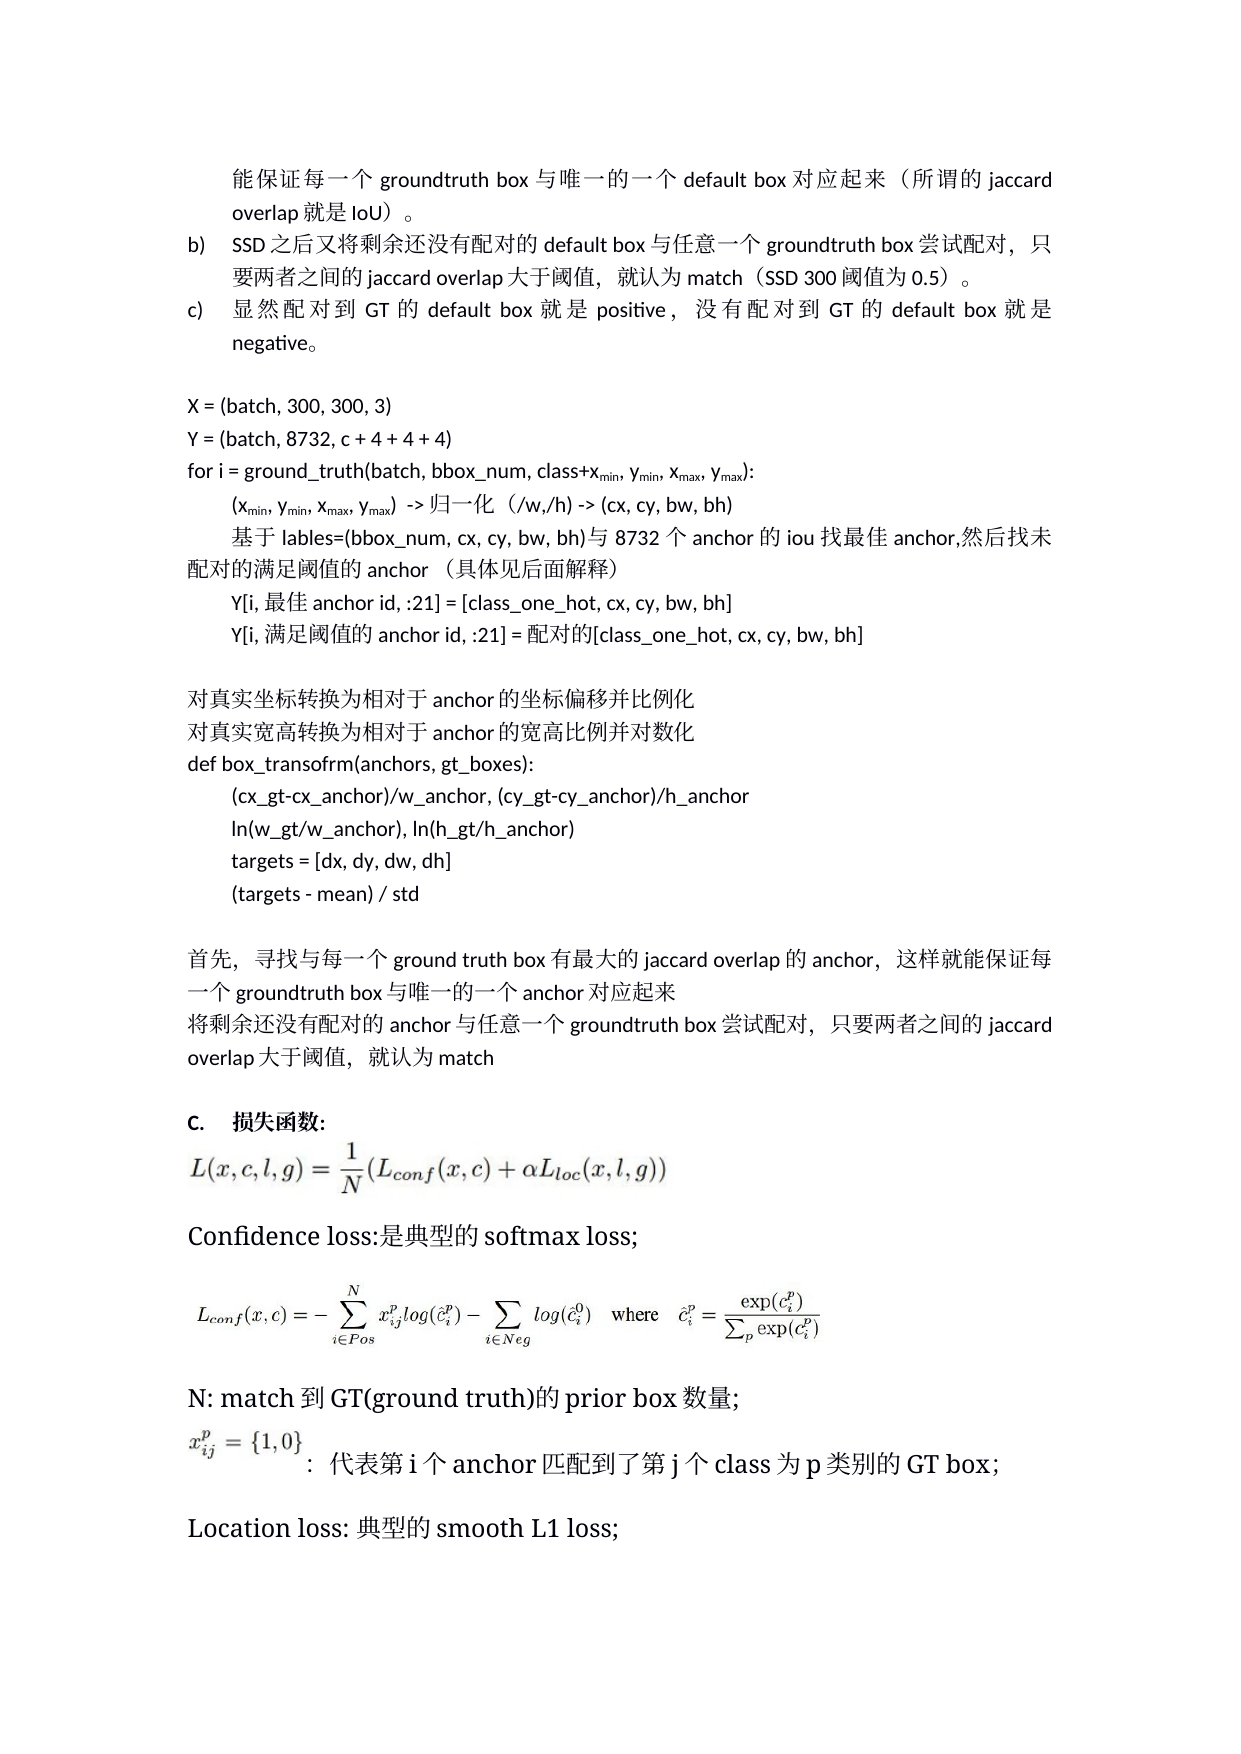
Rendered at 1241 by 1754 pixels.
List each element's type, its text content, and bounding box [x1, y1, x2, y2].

text 基于lables=(bbox_num, cx, cy, bw, bh)与8732个anchor的iou找最佳anchor,然后找未配对的满足阈值的anchor （具体见后面解释） [187, 519, 1053, 584]
text X = (batch, 300, 300, 3) [187, 389, 1053, 422]
text 对真实宽高转换为相对于anchor的宽高比例并对数化 [187, 714, 1053, 747]
picture [187, 1282, 827, 1349]
picture [187, 1141, 673, 1198]
text ：代表第i个anchor匹配到了第j个class为p类别的GT box； [187, 1429, 1053, 1494]
text Y[i, 满足阈值的anchor id, :21] = 配对的[class_one_hot, cx, cy, bw, bh] [187, 617, 1053, 649]
text Confidence loss:是典型的softmax loss; [187, 1202, 1053, 1267]
text (cx_gt-cx_anchor)/w_anchor, (cy_gt-cy_anchor)/h_anchor [187, 779, 1053, 812]
text Y = (batch, 8732, c + 4 + 4 + 4) [187, 422, 1053, 454]
text Y[i, 最佳anchor id, :21] = [class_one_hot, cx, cy, bw, bh] [187, 584, 1053, 617]
text 首先，寻找与每一个ground truth box有最大的jaccard overlap的anchor，这样就能保证每一个groundtruth box与唯一的一个anchor对应起来 [187, 942, 1053, 1007]
text 将剩余还没有配对的anchor与任意一个groundtruth box尝试配对，只要两者之间的jaccard overlap大于阈值，就认为match [187, 1007, 1053, 1072]
text N: match到GT(ground truth)的prior box数量; [187, 1364, 1053, 1429]
text targets = [dx, dy, dw, dh] [187, 844, 1053, 877]
text def box_transofrm(anchors, gt_boxes): [187, 747, 1053, 779]
text (targets - mean) / std [187, 877, 1053, 909]
text (xmin, ymin, xmax, ymax) -> 归一化（/w,/h) -> (cx, cy, bw, bh) [187, 487, 1053, 519]
text Location loss: 典型的smooth L1 loss; [187, 1494, 1053, 1559]
list SSD之后又将剩余还没有配对的default box与任意一个groundtruth box尝试配对，只要两者之间的jaccard overlap大于阈值，就认为match（SSD 300 阈值为0.5）。 [187, 227, 1053, 292]
picture [187, 1429, 304, 1460]
list 显然配对到GT的default box就是positive，没有配对到GT的default box就是negative。 [187, 292, 1053, 357]
text ln(w_gt/w_anchor), ln(h_gt/h_anchor) [187, 812, 1053, 844]
list 损失函数: [187, 1104, 1053, 1137]
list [187, 162, 1053, 227]
text for i = ground_truth(batch, bbox_num, class+xmin, ymin, xmax, ymax): [187, 454, 1053, 487]
text 对真实坐标转换为相对于anchor的坐标偏移并比例化 [187, 682, 1053, 714]
